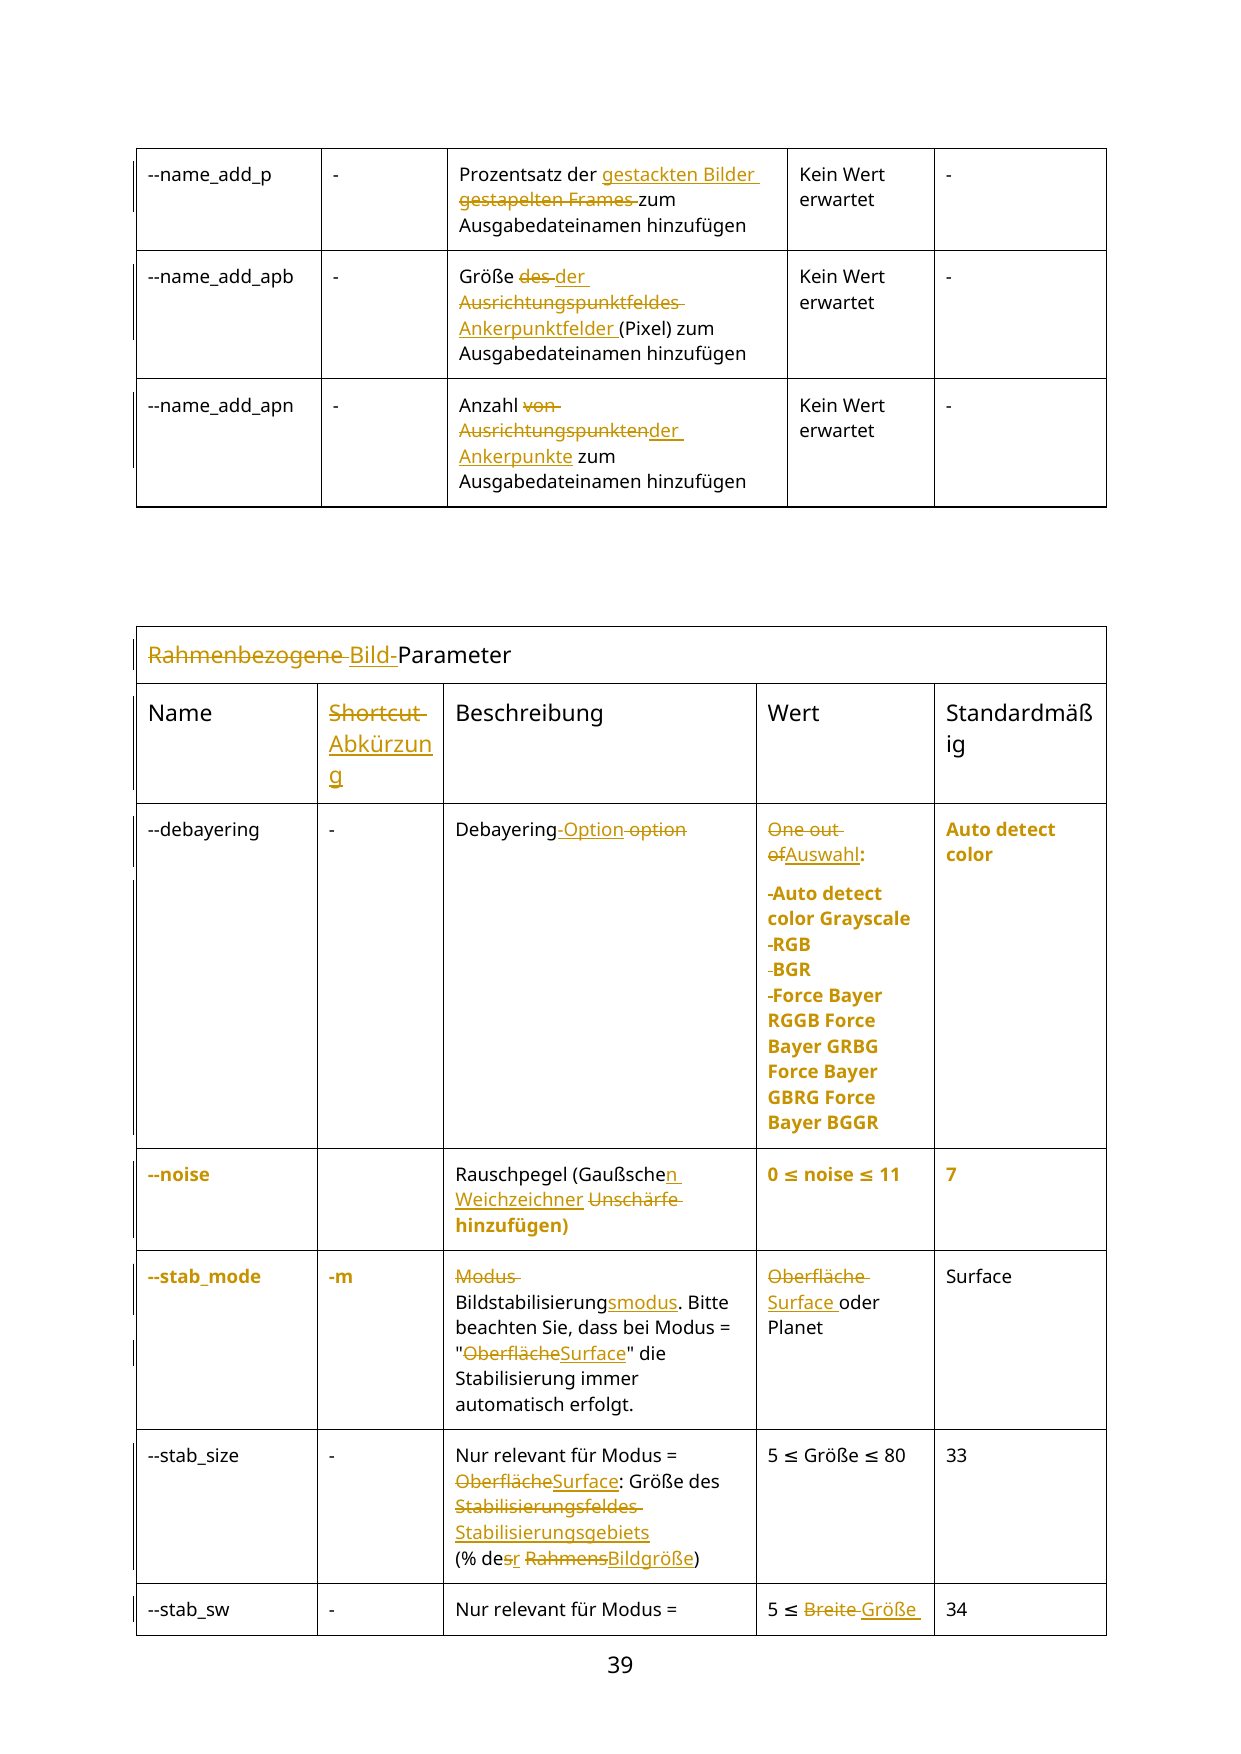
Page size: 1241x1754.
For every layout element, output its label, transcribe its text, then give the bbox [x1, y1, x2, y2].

table_cell 7 [935, 1149, 1106, 1250]
table_cell 34 [935, 1584, 1106, 1634]
table_cell - [318, 804, 443, 1147]
table_cell Debayering [444, 804, 756, 1147]
table_cell - [318, 1430, 443, 1583]
table_cell Anzahl zum Ausgabedateinamen hinzufügen [448, 379, 787, 506]
table_cell 0 ≤ noise ≤ 11 [757, 1149, 934, 1250]
table_cell - [935, 251, 1106, 378]
table_cell Größe (Pixel) zum Ausgabedateinamen hinzufügen [448, 251, 787, 378]
table_cell [318, 684, 443, 803]
table_cell - [322, 251, 447, 378]
table_cell : Auto detect color GrayscaleRGBBGRForce Bayer RGGB Force Bayer GRBG Force Bayer GBRG Force Bayer BGGR [757, 804, 934, 1147]
table_cell Kein Wert erwartet [788, 251, 934, 378]
table_cell - [935, 149, 1106, 250]
table_cell Prozentsatz der zum Ausgabedateinamen hinzufügen [448, 149, 787, 250]
table_cell - [322, 379, 447, 506]
table_cell [318, 1149, 443, 1250]
table_header Parameter [137, 627, 1106, 683]
table_cell - [935, 379, 1106, 506]
table_cell Bildstabilisierung. Bitte beachten Sie, dass bei Modus = "" die Stabilisierung immer automatisch erfolgt. [444, 1251, 756, 1429]
table_cell Wert [757, 684, 934, 803]
table_cell --debayering [137, 804, 317, 1147]
table_cell -m [318, 1251, 443, 1429]
table_cell Beschreibung [444, 684, 756, 803]
table_cell Kein Wert erwartet [788, 379, 934, 506]
table_cell --name_add_apb [137, 251, 321, 378]
table_cell --stab_mode [137, 1251, 317, 1429]
table_cell 5 ≤ Größe ≤ 80 [757, 1430, 934, 1583]
table_cell --noise [137, 1149, 317, 1250]
table_cell --stab_sw [137, 1584, 317, 1634]
table_cell 33 [935, 1430, 1106, 1583]
table_cell - [318, 1584, 443, 1634]
table_cell Standardmäßig [935, 684, 1106, 803]
table_cell --name_add_apn [137, 379, 321, 506]
table_cell Surface [935, 1251, 1106, 1429]
table_cell --name_add_p [137, 149, 321, 250]
table_cell --stab_size [137, 1430, 317, 1583]
table_cell - [322, 149, 447, 250]
table_cell Auto detect color [935, 804, 1106, 1147]
table_cell oder Planet [757, 1251, 934, 1429]
table_cell Kein Wert erwartet [788, 149, 934, 250]
table_cell Nur relevant für Modus = : Größe des (% de ) [444, 1430, 756, 1583]
table_cell Rauschpegel (Gaußsche hinzufügen) [444, 1149, 756, 1250]
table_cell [444, 1584, 756, 1634]
table_cell 5 ≤ ≤ 150 [757, 1584, 934, 1634]
table_cell Name [137, 684, 317, 803]
